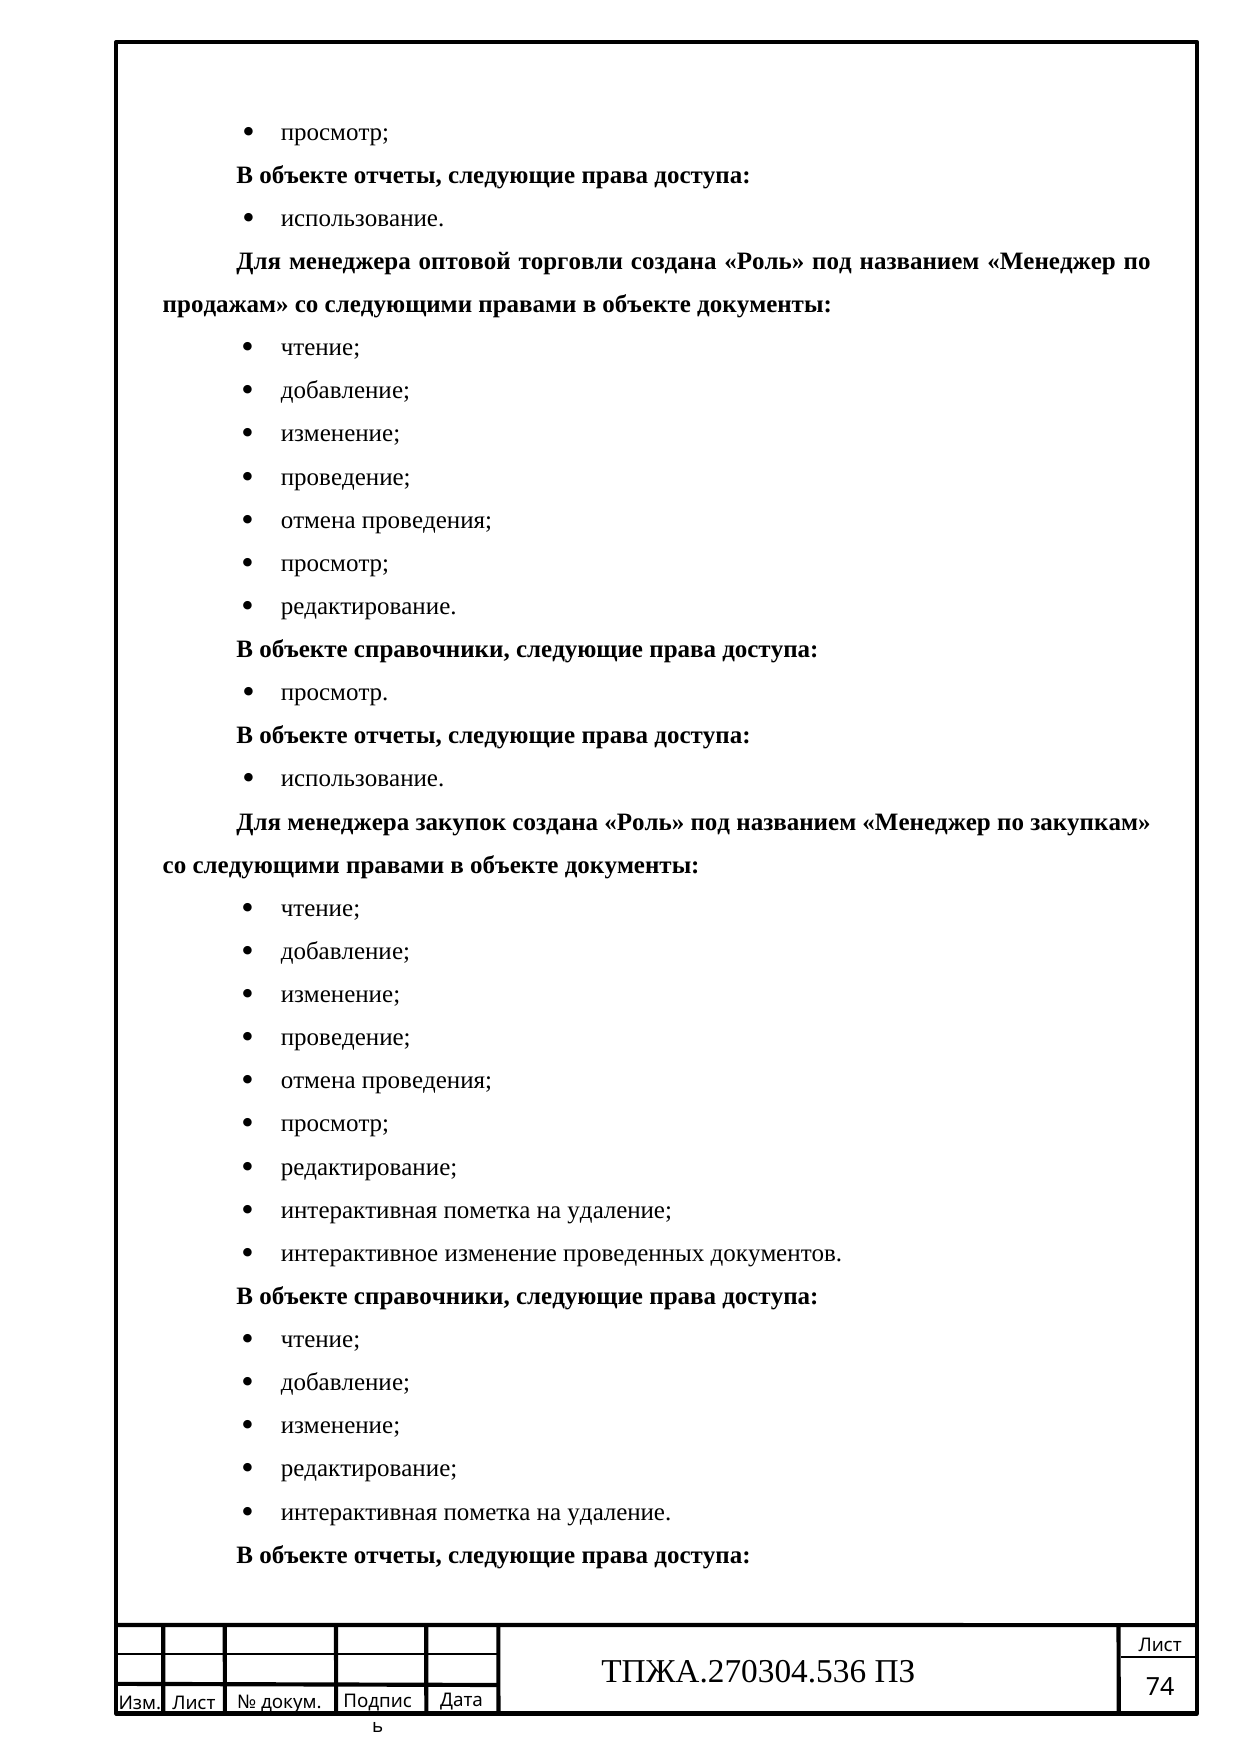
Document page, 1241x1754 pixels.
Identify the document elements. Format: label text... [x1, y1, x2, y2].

text В объекте отчеты, следующие права доступа: [162, 160, 1152, 188]
list добавление; [243, 936, 1152, 965]
list интерактивная пометка на удаление. [243, 1497, 1152, 1525]
list изменение; [243, 979, 1152, 1008]
list изменение; [243, 1410, 1152, 1439]
text Для менеджера оптовой торговли создана «Роль» под названием «Менеджер по продажам» со следующими правами в объекте документы: [162, 246, 1152, 318]
text Для менеджера закупок создана «Роль» под названием «Менеджер по закупкам» со следующими правами в объекте документы: [162, 807, 1152, 878]
list просмотр. [244, 677, 1152, 706]
list использование. [244, 763, 1152, 792]
list редактирование; [243, 1152, 1152, 1180]
list интерактивная пометка на удаление; [243, 1195, 1152, 1223]
list просмотр; [243, 1108, 1152, 1137]
list добавление; [243, 1367, 1152, 1396]
list редактирование. [243, 591, 1152, 620]
list проведение; [243, 1022, 1152, 1051]
list добавление; [243, 375, 1152, 404]
text В объекте отчеты, следующие права доступа: [162, 720, 1152, 749]
list интерактивное изменение проведенных документов. [243, 1238, 1152, 1267]
list просмотр; [244, 117, 1152, 145]
list просмотр; [243, 548, 1152, 577]
list использование. [244, 203, 1152, 232]
list отмена проведения; [243, 505, 1152, 533]
text В объекте справочники, следующие права доступа: [162, 1281, 1152, 1310]
text В объекте справочники, следующие права доступа: [162, 634, 1152, 663]
list изменение; [243, 418, 1152, 447]
text В объекте отчеты, следующие права доступа: [162, 1540, 1152, 1568]
list отмена проведения; [243, 1065, 1152, 1094]
list чтение; [243, 1324, 1152, 1353]
list чтение; [243, 332, 1152, 361]
list чтение; [243, 893, 1152, 922]
list редактирование; [243, 1453, 1152, 1482]
list проведение; [243, 462, 1152, 490]
